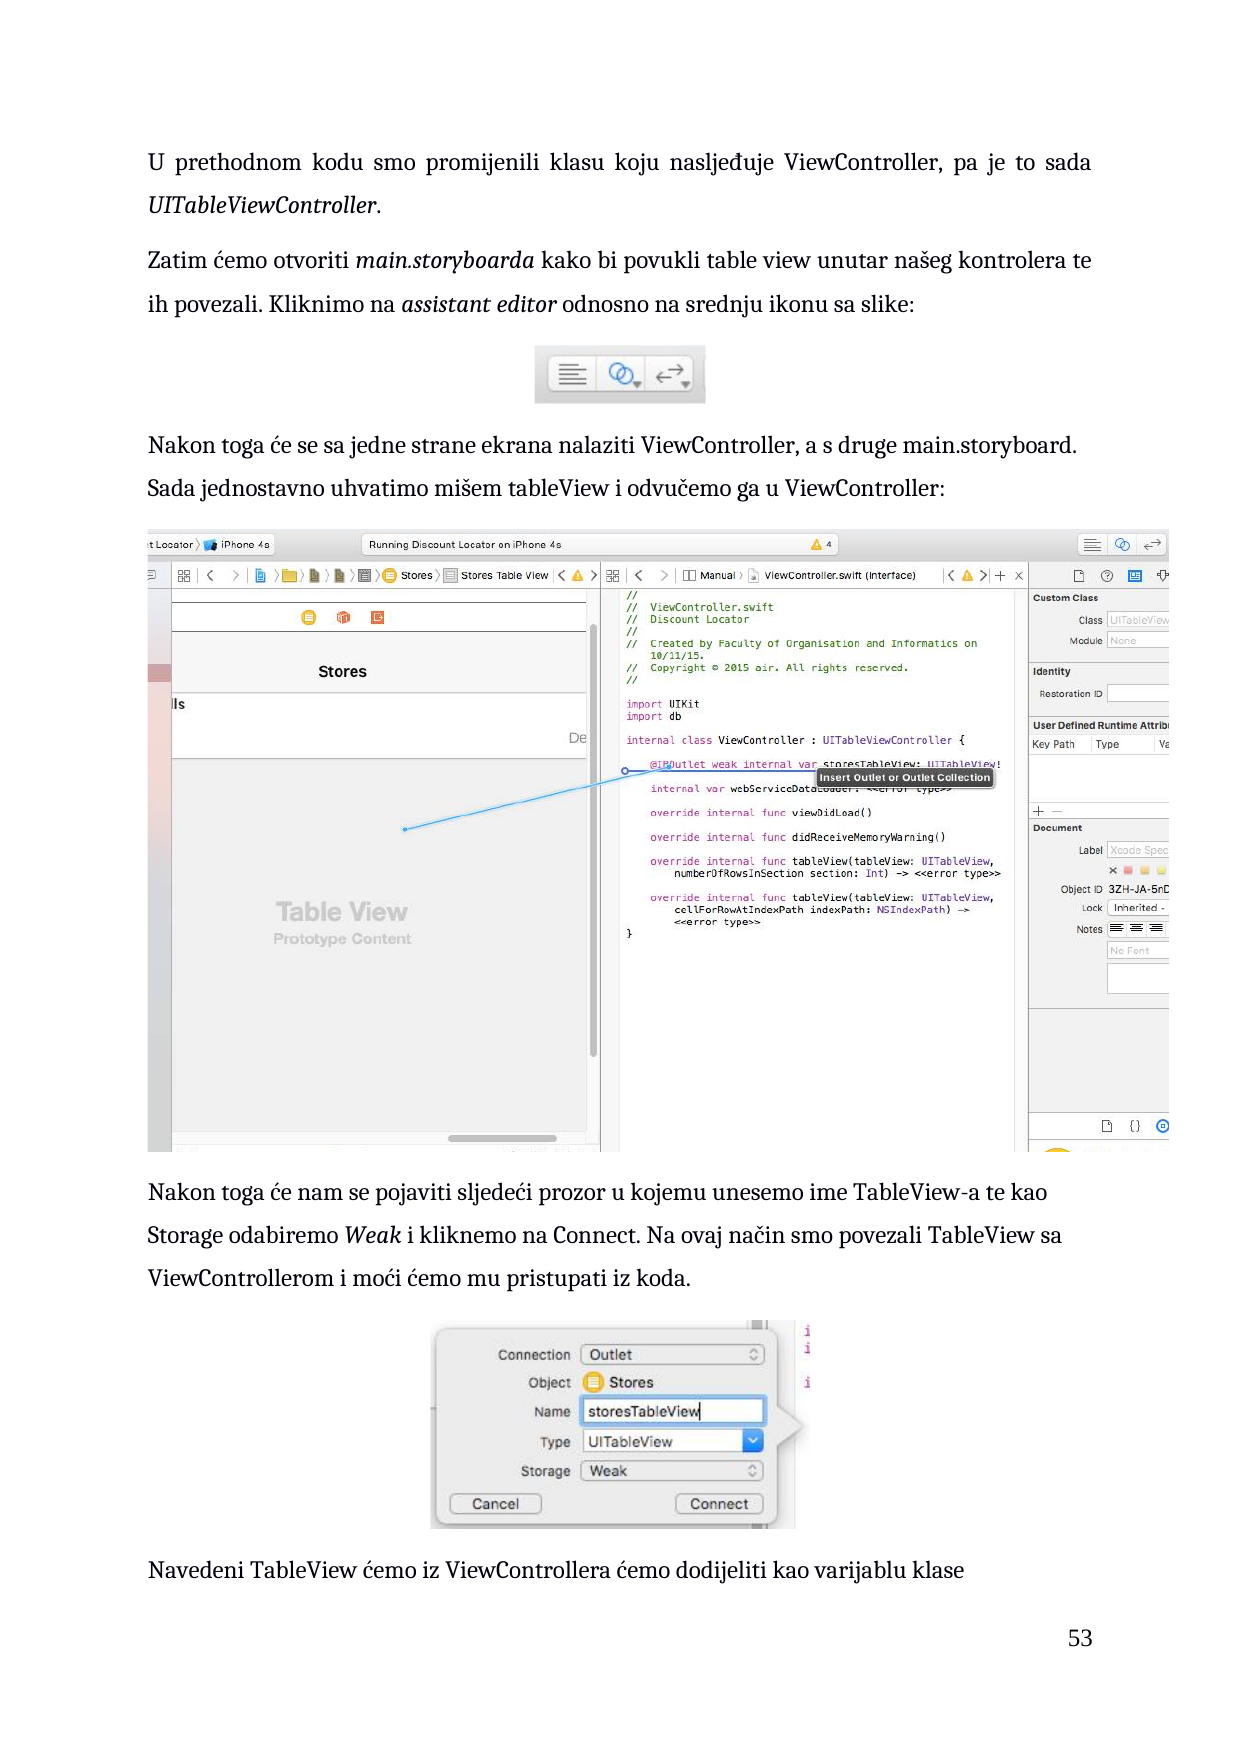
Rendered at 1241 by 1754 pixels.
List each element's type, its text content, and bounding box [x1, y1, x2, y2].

text Zatim ćemo otvoriti main.storyboarda kako bi povukli table view unutar našeg kontrolera te ih povezali. Kliknimo na assistant editor odnosno na srednju ikonu sa slike: [148, 246, 1093, 318]
picture [147, 529, 1169, 1152]
text Nakon toga će nam se pojaviti sljedeći prozor u kojemu unesemo ime TableView-a te kao Storage odabiremo Weak i kliknemo na Connect. Na ovaj način smo povezali TableView sa ViewControllerom i moći ćemo mu pristupati iz koda. [148, 1178, 1093, 1293]
picture [430, 1320, 810, 1529]
picture [534, 345, 706, 404]
text U prethodnom kodu smo promijenili klasu koju nasljeđuje ViewController, pa je to sada UITableViewController. [148, 148, 1093, 219]
text Nakon toga će se sa jedne strane ekrana nalaziti ViewController, a s druge main.storyboard. Sada jednostavno uhvatimo mišem tableView i odvučemo ga u ViewController: [148, 431, 1093, 503]
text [148, 1556, 1093, 1584]
